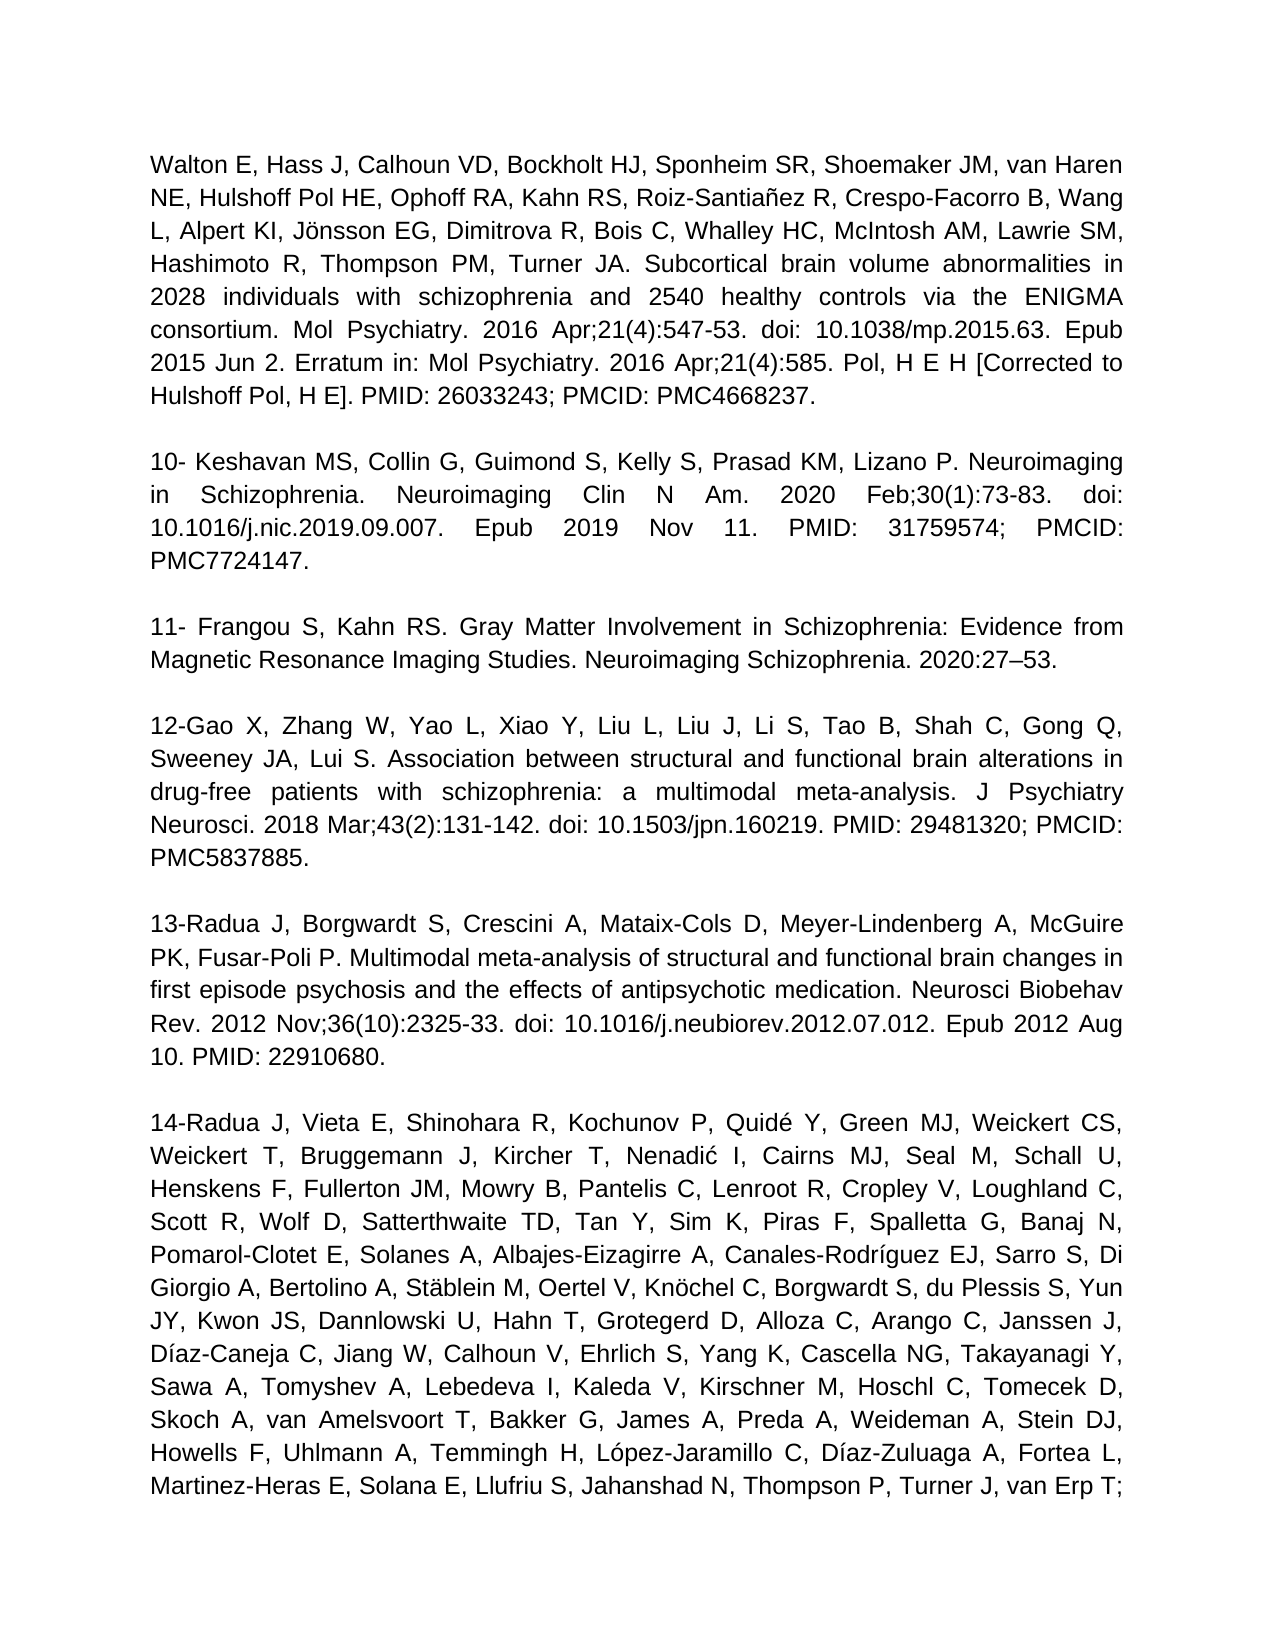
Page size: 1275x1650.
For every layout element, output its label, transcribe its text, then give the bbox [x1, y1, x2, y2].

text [150, 1108, 1125, 1499]
text 11- Frangou S, Kahn RS. Gray Matter Involvement in Schizophrenia: Evidence from Magnetic Resonance Imaging Studies. Neuroimaging Schizophrenia. 2020:27–53. [150, 612, 1125, 674]
text 13-Radua J, Borgwardt S, Crescini A, Mataix-Cols D, Meyer-Lindenberg A, McGuire PK, Fusar-Poli P. Multimodal meta-analysis of structural and functional brain changes in first episode psychosis and the effects of antipsychotic medication. Neurosci Biobehav Rev. 2012 Nov;36(10):2325-33. doi: 10.1016/j.neubiorev.2012.07.012. Epub 2012 Aug 10. PMID: 22910680. [150, 909, 1125, 1070]
text 12-Gao X, Zhang W, Yao L, Xiao Y, Liu L, Liu J, Li S, Tao B, Shah C, Gong Q, Sweeney JA, Lui S. Association between structural and functional brain alterations in drug-free patients with schizophrenia: a multimodal meta-analysis. J Psychiatry Neurosci. 2018 Mar;43(2):131-142. doi: 10.1503/jpn.160219. PMID: 29481320; PMCID: PMC5837885. [150, 711, 1125, 872]
text 10- Keshavan MS, Collin G, Guimond S, Kelly S, Prasad KM, Lizano P. Neuroimaging in Schizophrenia. Neuroimaging Clin N Am. 2020 Feb;30(1):73-83. doi: 10.1016/j.nic.2019.09.007. Epub 2019 Nov 11. PMID: 31759574; PMCID: PMC7724147. [150, 447, 1125, 575]
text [150, 150, 1125, 410]
